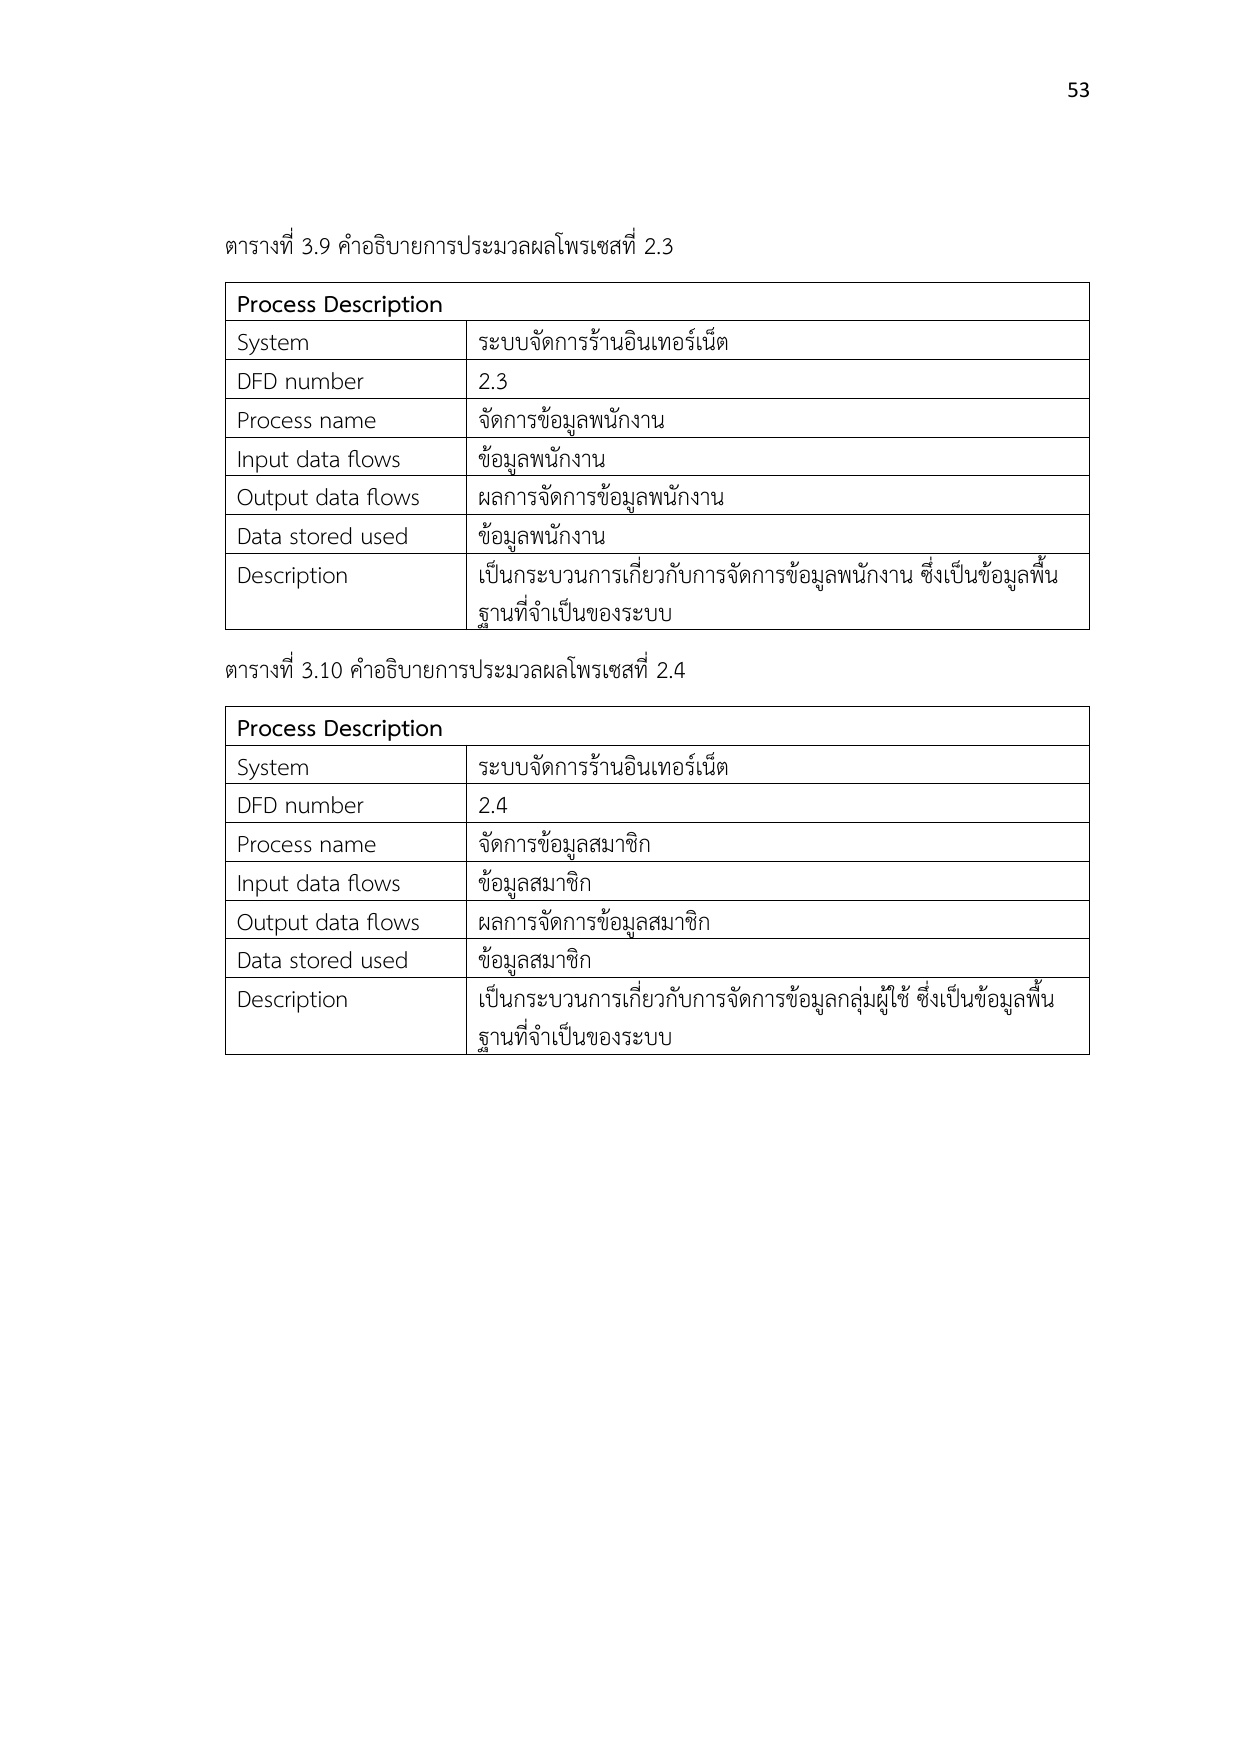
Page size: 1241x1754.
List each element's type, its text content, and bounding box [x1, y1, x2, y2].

table_cell Input data flows [226, 862, 466, 899]
table_cell ข้อมูลสมาชิก [467, 862, 1089, 899]
table_header Process Description [226, 707, 1089, 744]
table_cell Process name [226, 399, 466, 437]
table_cell ระบบจัดการร้านอินเทอร์เน็ต [467, 321, 1089, 359]
text ตารางที่ 3.10 คำอธิบายการประมวลผลโพรเซสที่ 2.4 [225, 649, 1090, 687]
table_cell ข้อมูลพนักงาน [467, 438, 1089, 475]
table_cell Input data flows [226, 438, 466, 475]
table_cell Process name [226, 823, 466, 861]
table_cell Output data flows [226, 476, 466, 514]
table_cell ผลการจัดการข้อมูลพนักงาน [467, 476, 1089, 514]
table_cell Data stored used [226, 515, 466, 553]
table_cell 2.4 [467, 784, 1089, 822]
table_cell Data stored used [226, 939, 466, 977]
table_cell System [226, 746, 466, 783]
table_cell System [226, 321, 466, 359]
table_cell ข้อมูลพนักงาน [467, 515, 1089, 553]
table_cell จัดการข้อมูลสมาชิก [467, 823, 1089, 861]
table_cell จัดการข้อมูลพนักงาน [467, 399, 1089, 437]
table_cell ข้อมูลสมาชิก [467, 939, 1089, 977]
table_cell ระบบจัดการร้านอินเทอร์เน็ต [467, 746, 1089, 783]
text ตารางที่ 3.9 คำอธิบายการประมวลผลโพรเซสที่ 2.3 [225, 225, 1090, 263]
table_cell เป็นกระบวนการเกี่ยวกับการจัดการข้อมูลพนักงาน ซึ่งเป็นข้อมูลพื้นฐานที่จำเป็นของระบบ [467, 554, 1089, 629]
table_cell ผลการจัดการข้อมูลสมาชิก [467, 901, 1089, 938]
table_header Process Description [226, 283, 1089, 320]
table_cell 2.3 [467, 360, 1089, 398]
table_cell Description [226, 978, 466, 1053]
table_cell Description [226, 554, 466, 629]
table_cell DFD number [226, 360, 466, 398]
table_cell Output data flows [226, 901, 466, 938]
table_cell เป็นกระบวนการเกี่ยวกับการจัดการข้อมูลกลุ่มผู้ใช้ ซึ่งเป็นข้อมูลพื้นฐานที่จำเป็นของระบบ [467, 978, 1089, 1053]
table_cell DFD number [226, 784, 466, 822]
